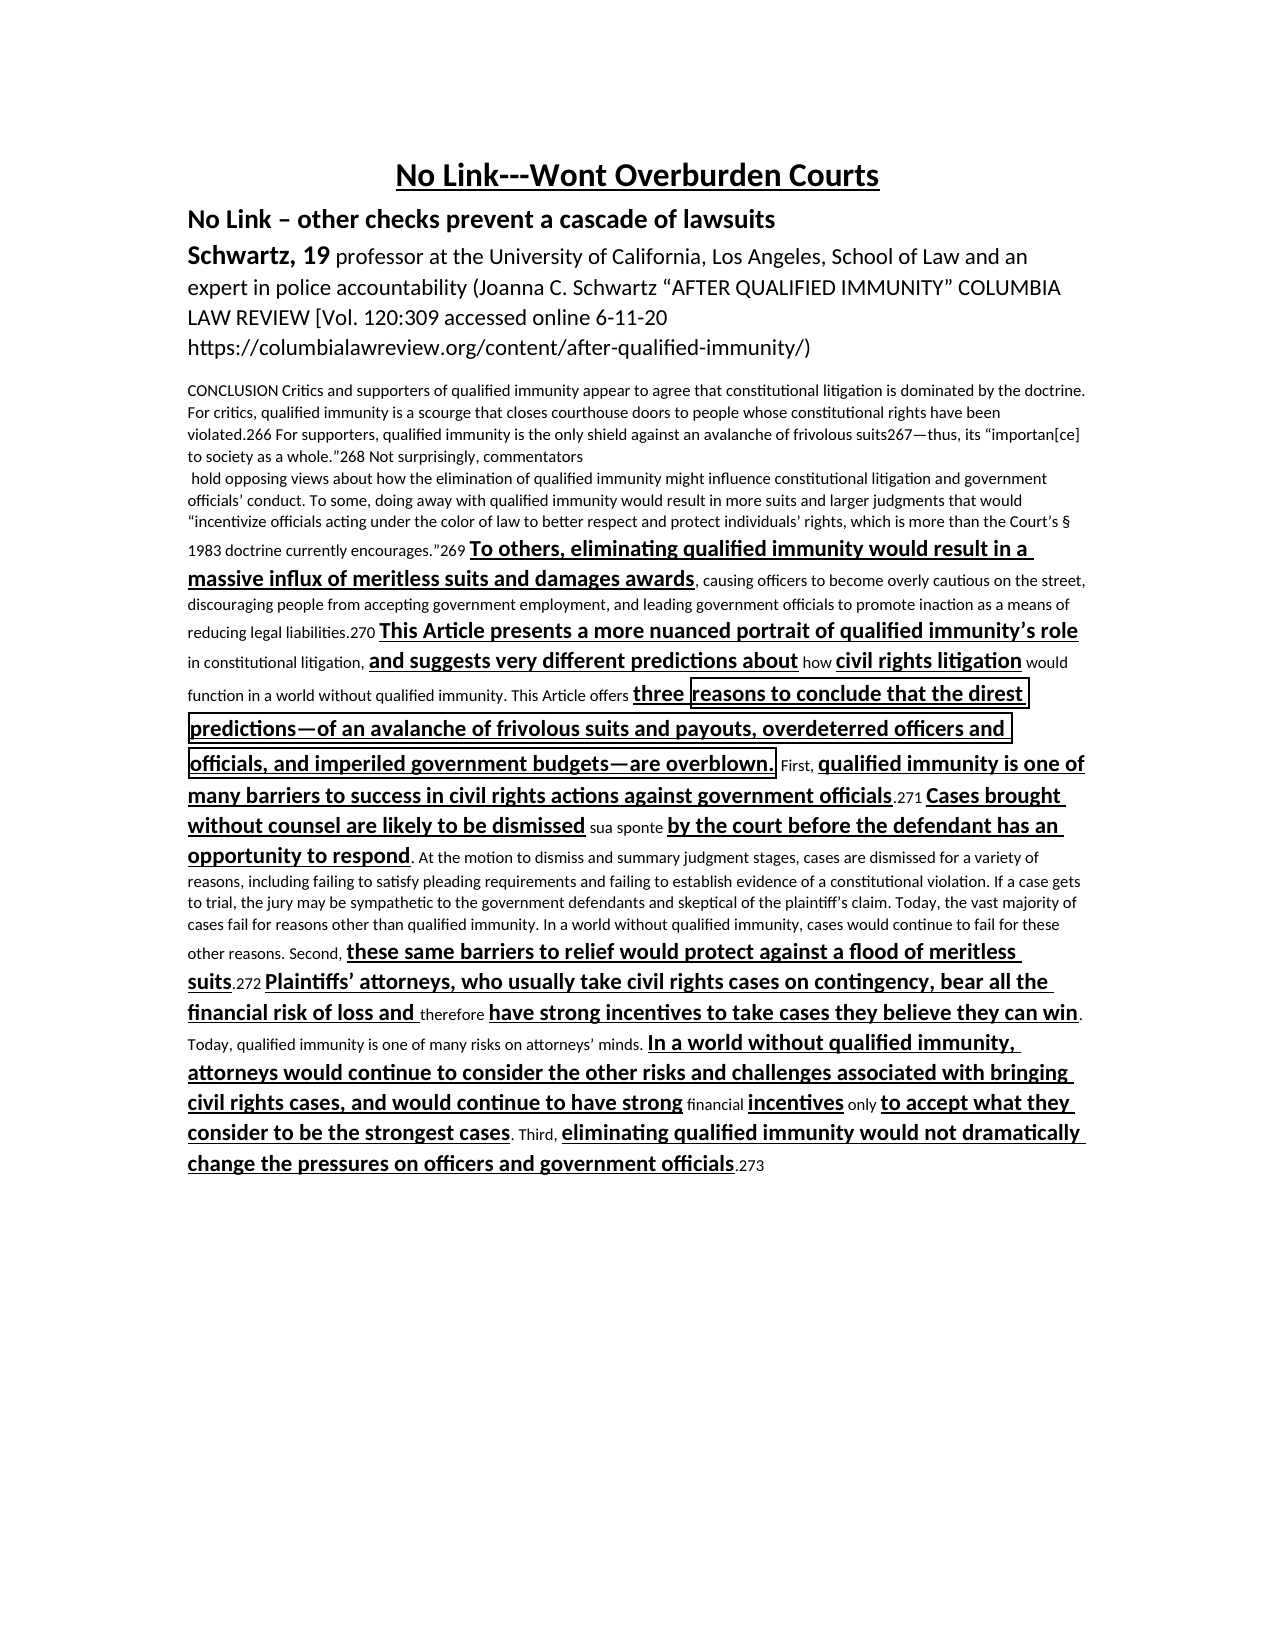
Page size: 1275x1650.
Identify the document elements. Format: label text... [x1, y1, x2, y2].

text Schwartz, 19 professor at the University of California, Los Angeles, School of Law and an expert in police accountability (Joanna C. Schwartz “AFTER QUALIFIED IMMUNITY” COLUMBIA LAW REVIEW [Vol. 120:309 accessed online 6-11-20 https://columbialawreview.org/content/after-qualified-immunity/) [187, 238, 1087, 362]
subtitle No Link---Wont Overburden Courts [187, 154, 1087, 195]
subtitle No Link – other checks prevent a cascade of lawsuits [187, 202, 1087, 235]
text CONCLUSION Critics and supporters of qualified immunity appear to agree that constitutional litigation is dominated by the doctrine. For critics, qualified immunity is a scourge that closes courthouse doors to people whose constitutional rights have been violated.266 For supporters, qualified immunity is the only shield against an avalanche of frivolous suits267—thus, its “importan[ce] to society as a whole.”268 Not surprisingly, commentators hold opposing views about how the elimination of qualified immunity might influence constitutional litigation and government officials’ conduct. To some, doing away with qualified immunity would result in more suits and larger judgments that would “incentivize officials acting under the color of law to better respect and protect individuals’ rights, which is more than the Court’s § 1983 doctrine currently encourages.”269 To others, eliminating qualified immunity would result in a massive influx of meritless suits and damages awards, causing officers to become overly cautious on the street, discouraging people from accepting government employment, and leading government officials to promote inaction as a means of reducing legal liabilities.270 This Article presents a more nuanced portrait of qualified immunity’s role in constitutional litigation, and suggests very different predictions about how civil rights litigation would function in a world without qualified immunity. This Article offers three reasons to conclude that the direst predictions—of an avalanche of frivolous suits and payouts, overdeterred officers and officials, and imperiled government budgets—are overblown. First, qualified immunity is one of many barriers to success in civil rights actions against government officials.271 Cases brought without counsel are likely to be dismissed sua sponte by the court before the defendant has an opportunity to respond. At the motion to dismiss and summary judgment stages, cases are dismissed for a variety of reasons, including failing to satisfy pleading requirements and failing to establish evidence of a constitutional violation. If a case gets to trial, the jury may be sympathetic to the government defendants and skeptical of the plaintiff’s claim. Today, the vast majority of cases fail for reasons other than qualified immunity. In a world without qualified immunity, cases would continue to fail for these other reasons. Second, these same barriers to relief would protect against a flood of meritless suits.272 Plaintiffs’ attorneys, who usually take civil rights cases on contingency, bear all the financial risk of loss and therefore have strong incentives to take cases they believe they can win. Today, qualified immunity is one of many risks on attorneys’ minds. In a world without qualified immunity, attorneys would continue to consider the other risks and challenges associated with bringing civil rights cases, and would continue to have strong financial incentives only to accept what they consider to be the strongest cases. Third, eliminating qualified immunity would not dramatically change the pressures on officers and government officials.273 [187, 380, 1087, 1177]
